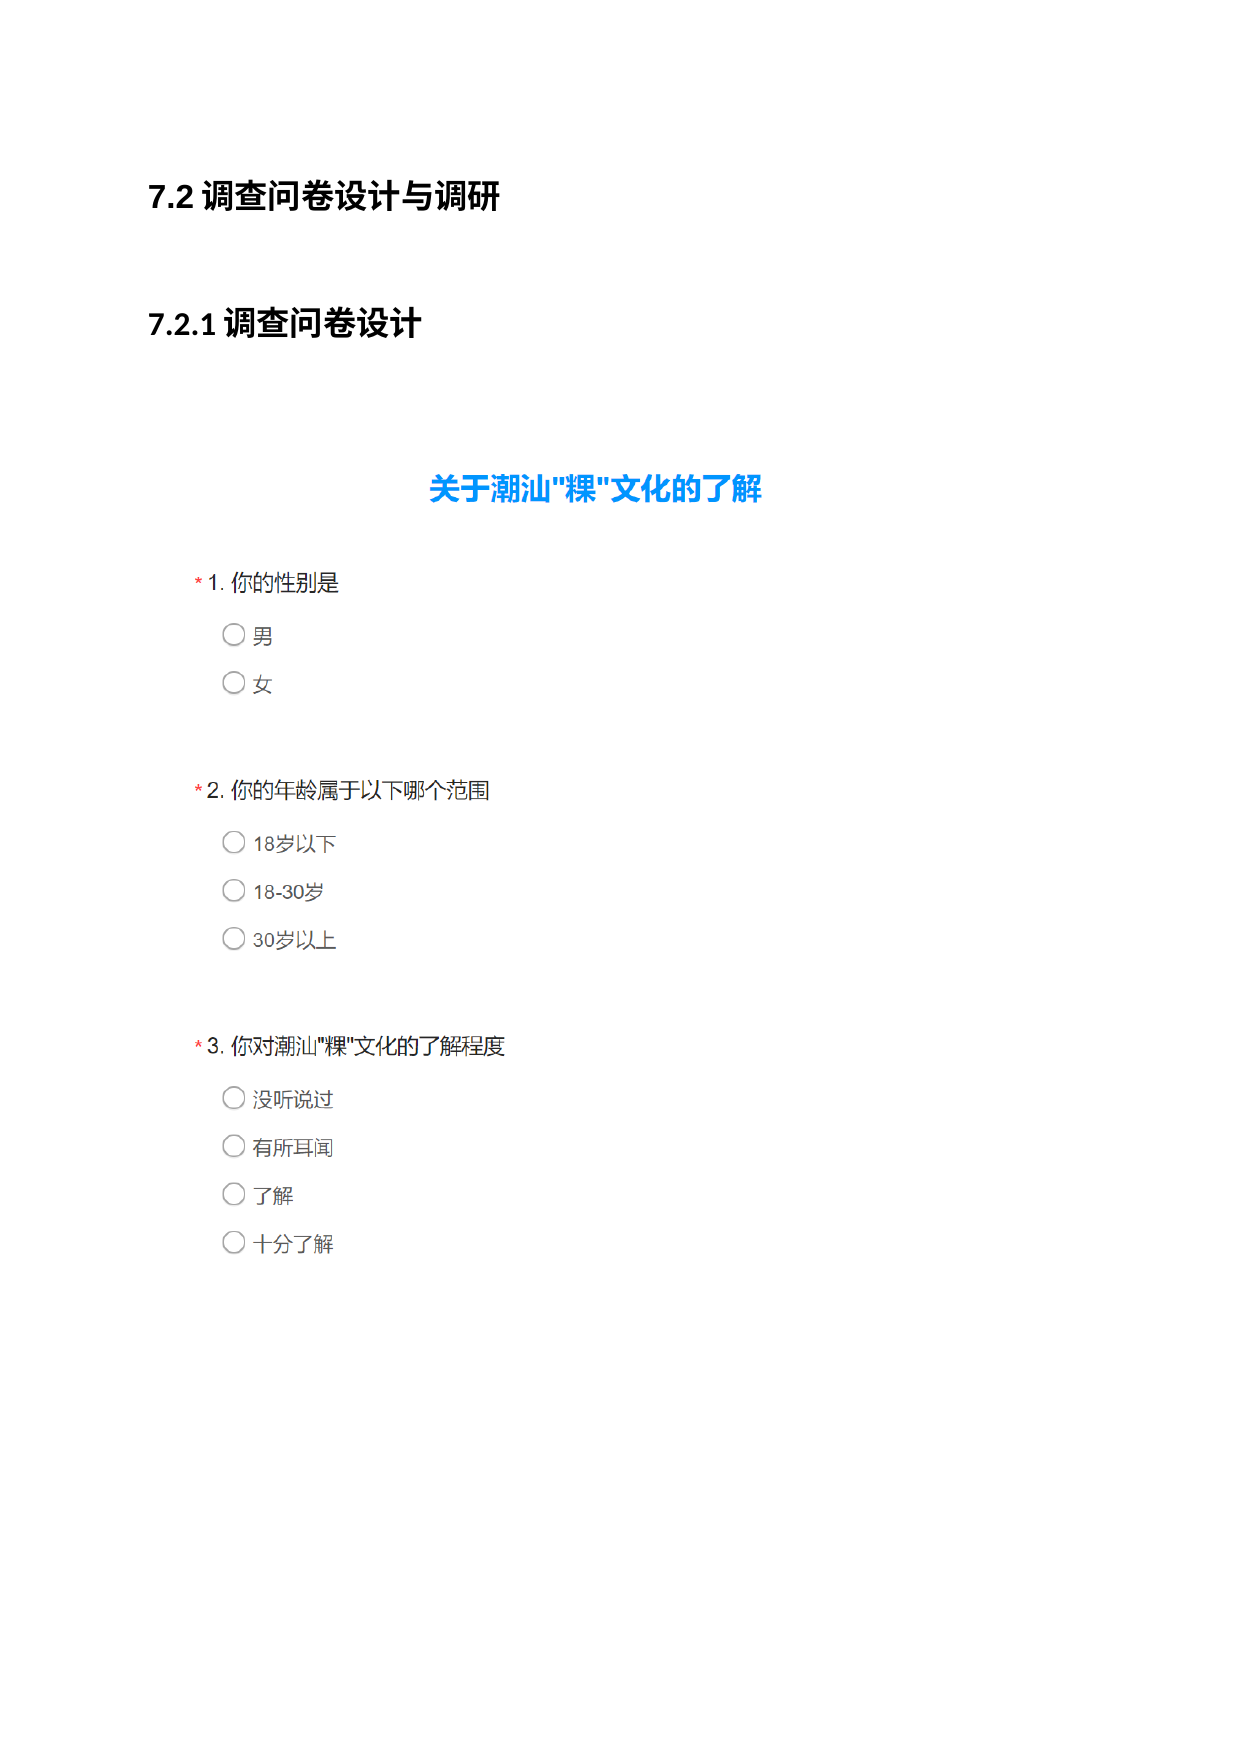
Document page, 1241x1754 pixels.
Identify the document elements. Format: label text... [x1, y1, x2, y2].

subtitle 7.2调查问卷设计与调研 [148, 162, 1092, 227]
picture [147, 416, 993, 1291]
subtitle 7.2.1调查问卷设计 [148, 289, 1092, 354]
